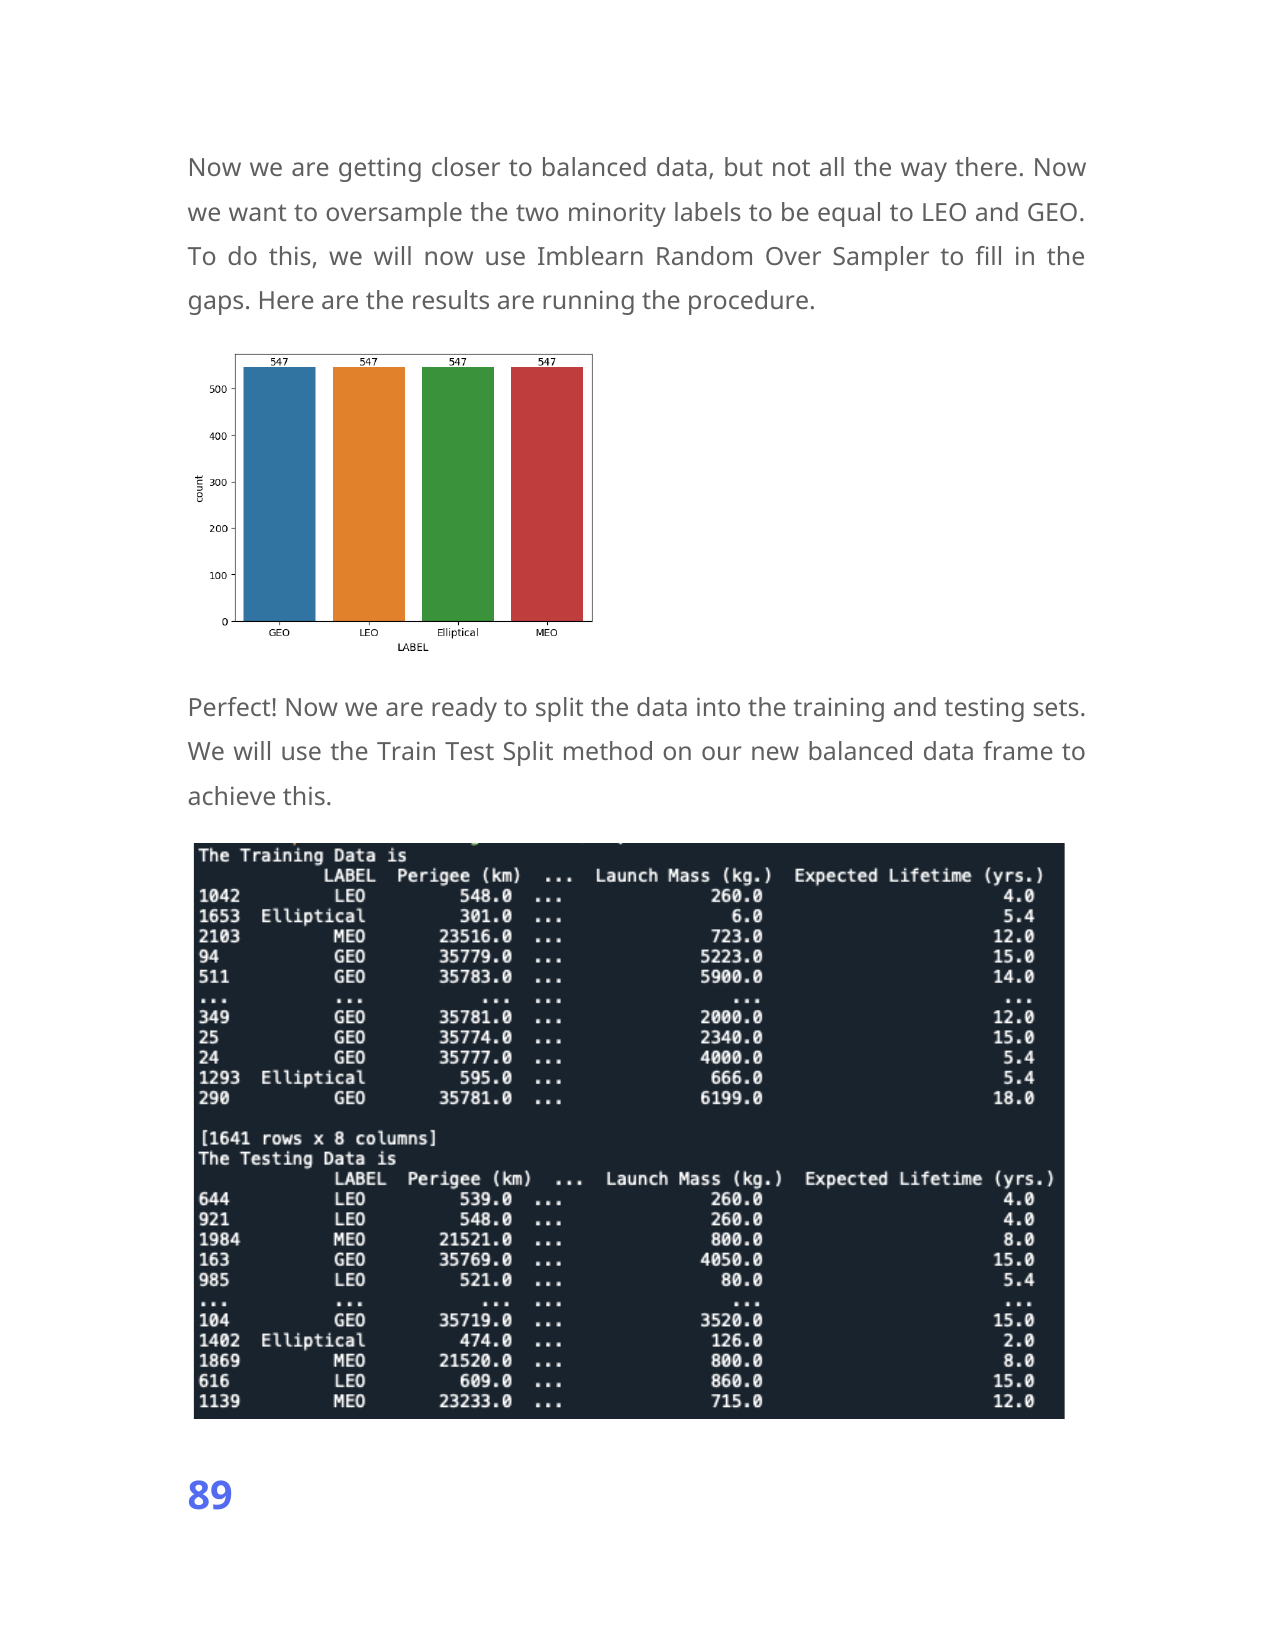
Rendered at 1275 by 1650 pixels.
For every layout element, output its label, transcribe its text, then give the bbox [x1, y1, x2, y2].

picture [193, 843, 1065, 1419]
text Perfect! Now we are ready to split the data into the training and testing sets. We will use the Train Test Split method on our new balanced data frame to achieve this. [187, 689, 1087, 812]
text Now we are getting closer to balanced data, but not all the way there. Now we want to oversample the two minority labels to be equal to LEO and GEO. To do this, we will now use Imblearn Random Over Sampler to fill in the gaps. Here are the results are running the procedure. [187, 150, 1087, 317]
picture [187, 347, 598, 659]
